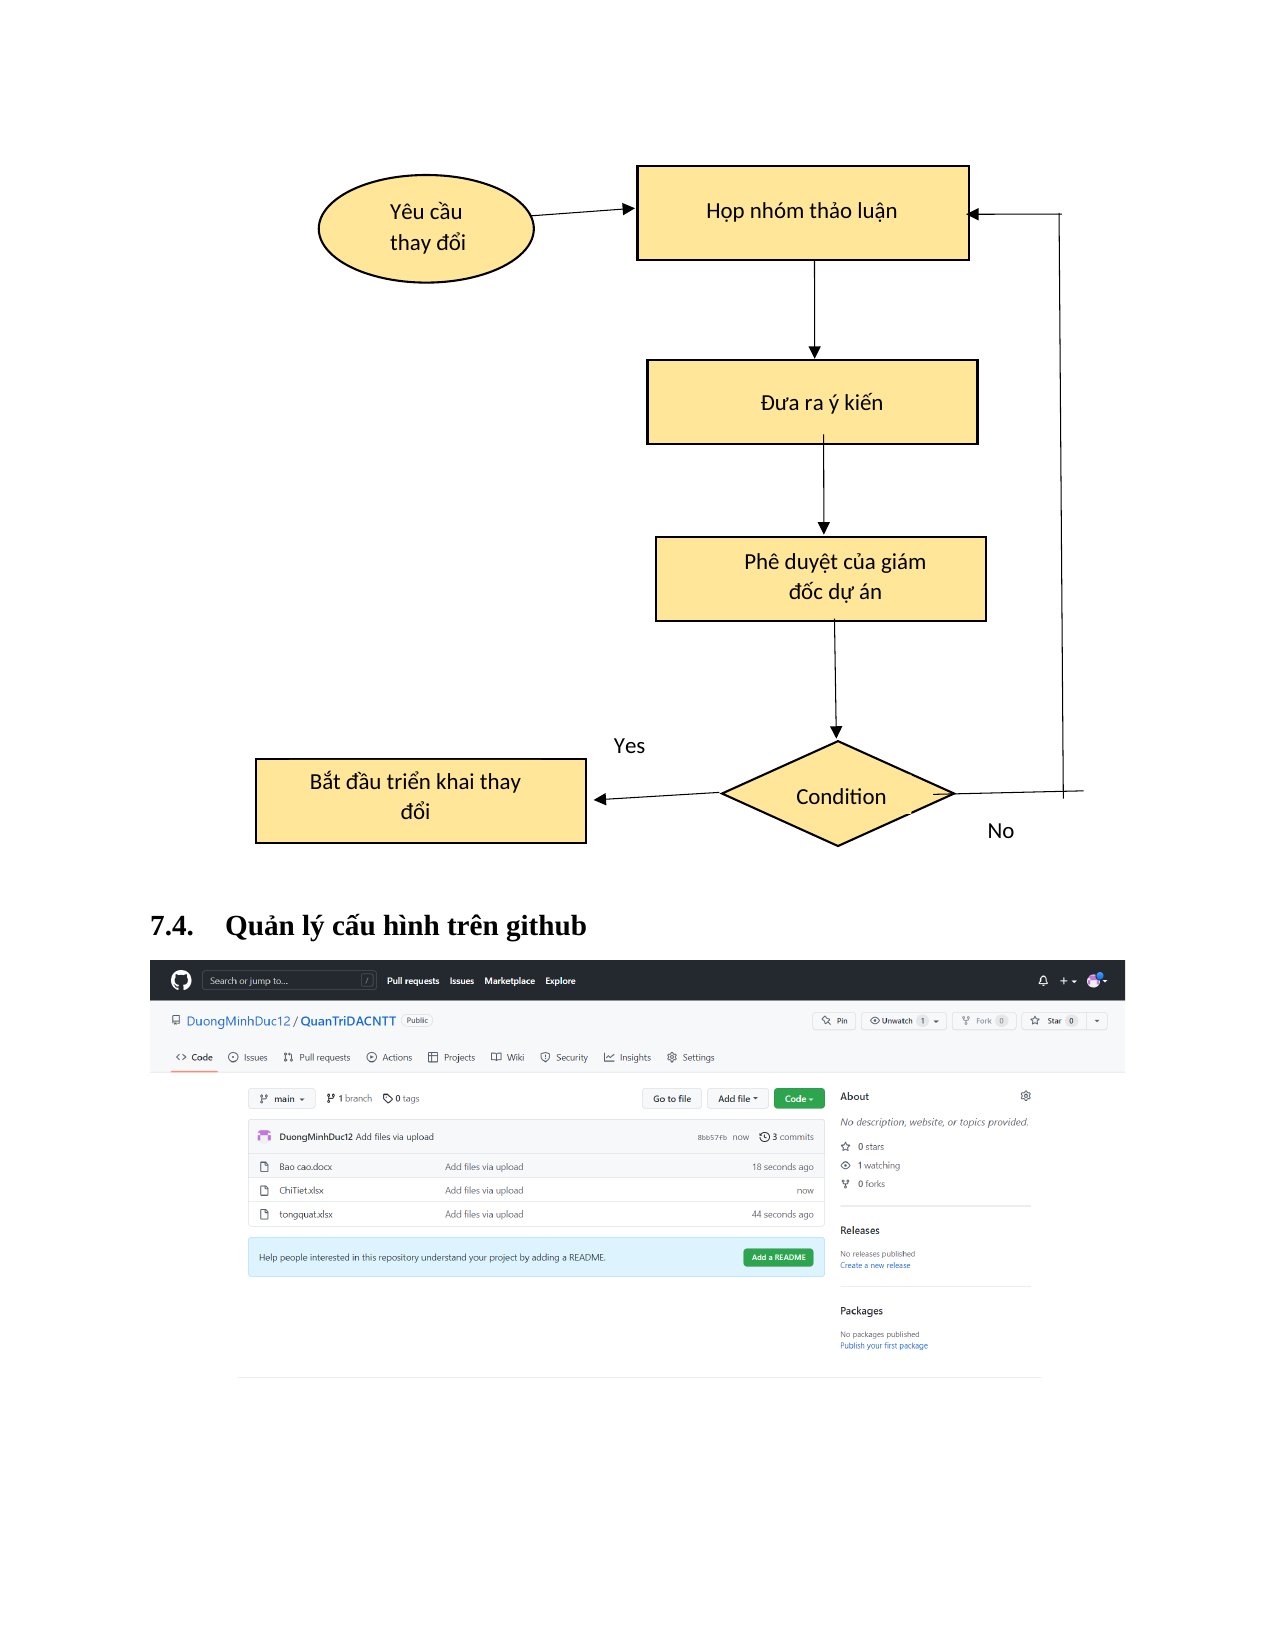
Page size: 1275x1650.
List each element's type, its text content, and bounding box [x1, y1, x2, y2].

list Quản lý cấu hình trên github [150, 908, 1125, 941]
picture [150, 960, 1125, 1381]
